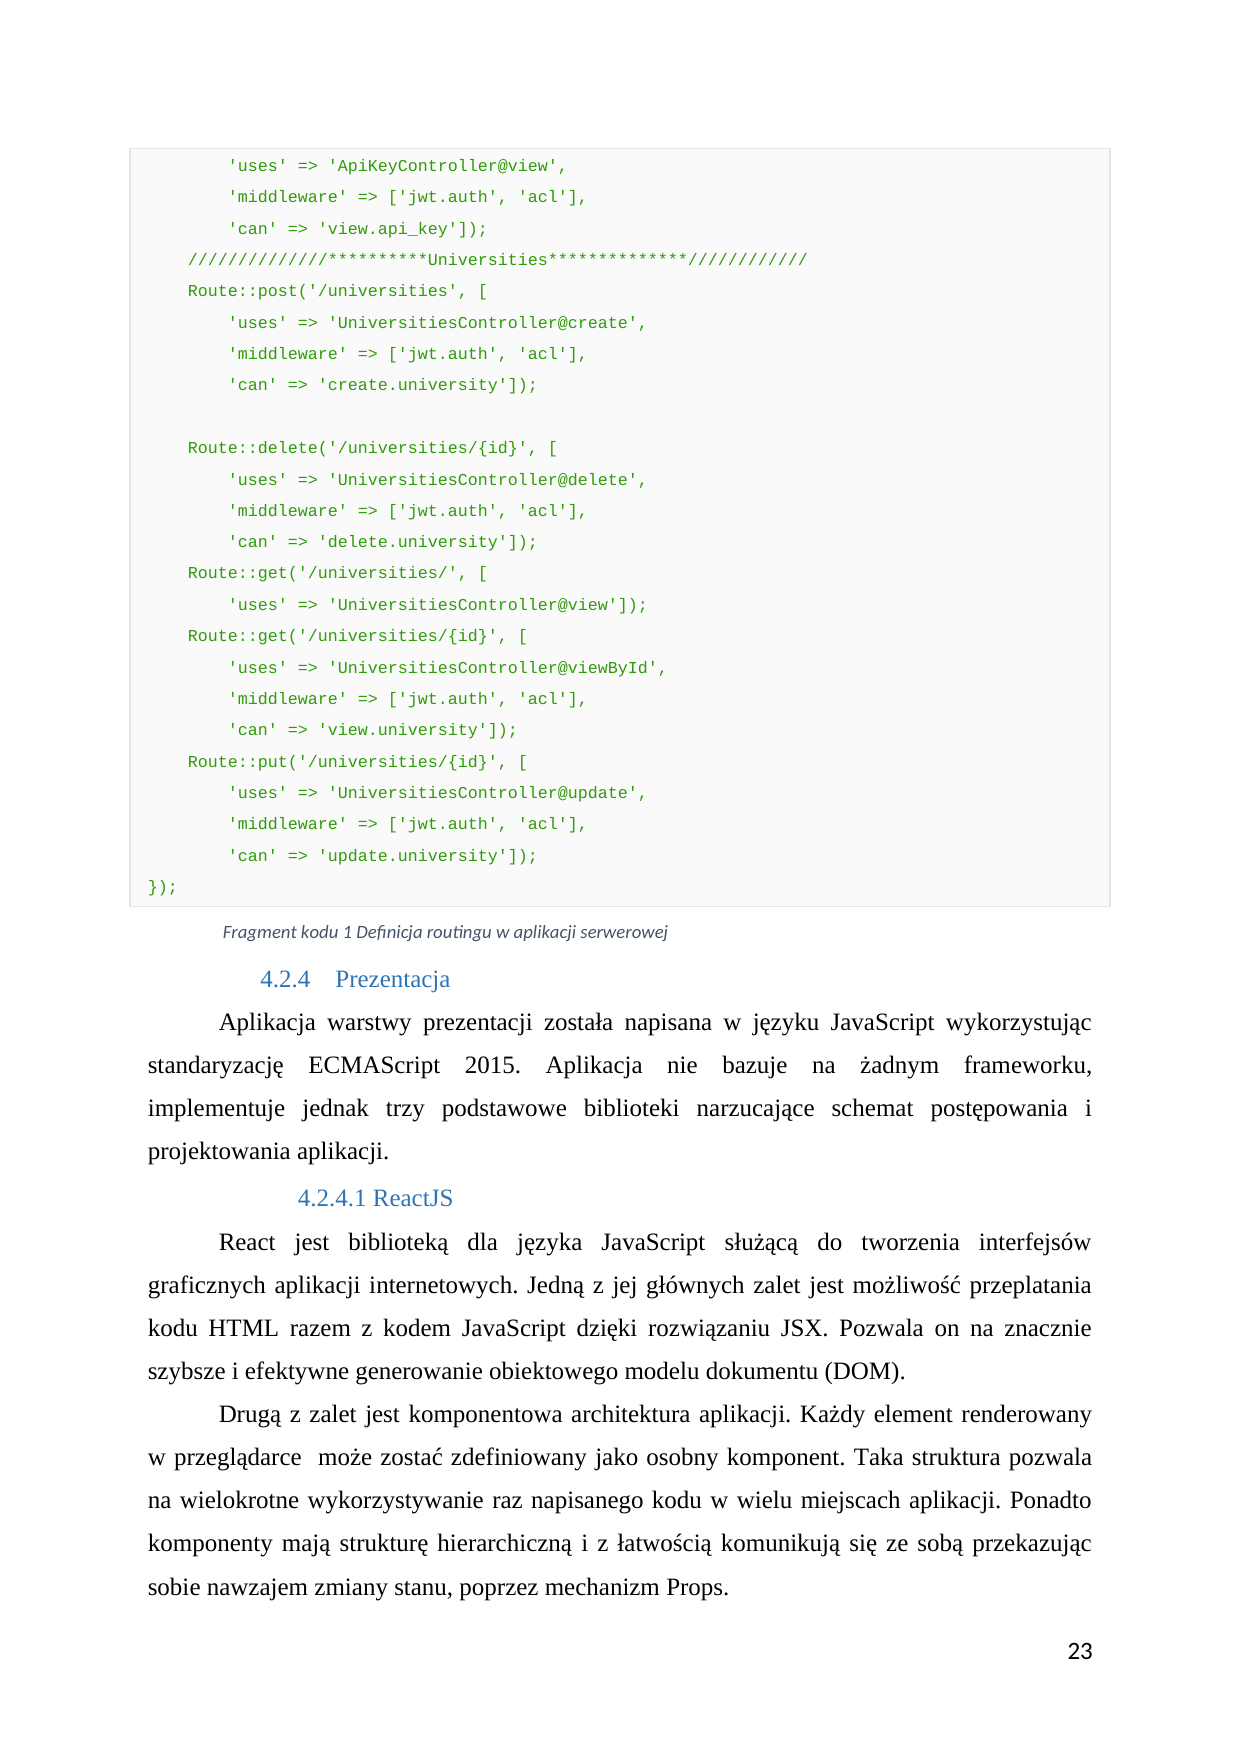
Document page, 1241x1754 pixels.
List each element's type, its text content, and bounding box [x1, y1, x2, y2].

text React jest biblioteką dla języka JavaScript służącą do tworzenia interfejsów graficznych aplikacji internetowych. Jedną z jej głównych zalet jest możliwość przeplatania kodu HTML razem z kodem JavaScript dzięki rozwiązaniu JSX. Pozwala on na znacznie szybsze i efektywne generowanie obiektowego modelu dokumentu (DOM). [148, 1227, 1093, 1385]
text 'uses' => 'UniversitiesController@viewById', [131, 649, 1109, 678]
subtitle ReactJS [298, 1183, 1093, 1212]
subtitle Prezentacja [260, 964, 1093, 992]
text 'middleware' => ['jwt.auth', 'acl'], [131, 492, 1109, 521]
text }); [131, 869, 1109, 906]
text 'uses' => 'ApiKeyController@view', [131, 149, 1109, 176]
text 'can' => 'create.university']); [131, 367, 1109, 396]
text Drugą z zalet jest komponentowa architektura aplikacji. Każdy element renderowany w przeglądarce może zostać zdefiniowany jako osobny komponent. Taka struktura pozwala na wielokrotne wykorzystywanie raz napisanego kodu w wielu miejscach aplikacji. Ponadto komponenty mają strukturę hierarchiczną i z łatwością komunikują się ze sobą przekazując sobie nawzajem zmiany stanu, poprzez mechanizm Props. [148, 1399, 1093, 1600]
text 'middleware' => ['jwt.auth', 'acl'], [131, 179, 1109, 208]
text 'can' => 'view.api_key']); [131, 210, 1109, 239]
text Route::get('/universities/{id}', [ [131, 618, 1109, 647]
text Route::post('/universities', [ [131, 273, 1109, 302]
text Fragment kodu 1 Definicja routingu w aplikacji serwerowej [148, 920, 1093, 943]
text 'middleware' => ['jwt.auth', 'acl'], [131, 806, 1109, 835]
text 'can' => 'update.university']); [131, 837, 1109, 866]
text 'middleware' => ['jwt.auth', 'acl'], [131, 681, 1109, 709]
text Route::get('/universities/', [ [131, 555, 1109, 584]
text 'uses' => 'UniversitiesController@create', [131, 304, 1109, 333]
text 'uses' => 'UniversitiesController@view']); [131, 587, 1109, 615]
text Route::delete('/universities/{id}', [ [131, 430, 1109, 458]
text 'can' => 'delete.university']); [131, 524, 1109, 553]
text //////////////**********Universities**************//////////// [131, 242, 1109, 270]
text 'middleware' => ['jwt.auth', 'acl'], [131, 336, 1109, 364]
text Route::put('/universities/{id}', [ [131, 743, 1109, 772]
text Aplikacja warstwy prezentacji została napisana w języku JavaScript wykorzystując standaryzację ECMAScript 2015. Aplikacja nie bazuje na żadnym frameworku, implementuje jednak trzy podstawowe biblioteki narzucające schemat postępowania i projektowania aplikacji. [148, 1007, 1093, 1165]
text 'uses' => 'UniversitiesController@delete', [131, 461, 1109, 490]
text 'uses' => 'UniversitiesController@update', [131, 775, 1109, 803]
text 'can' => 'view.university']); [131, 712, 1109, 741]
